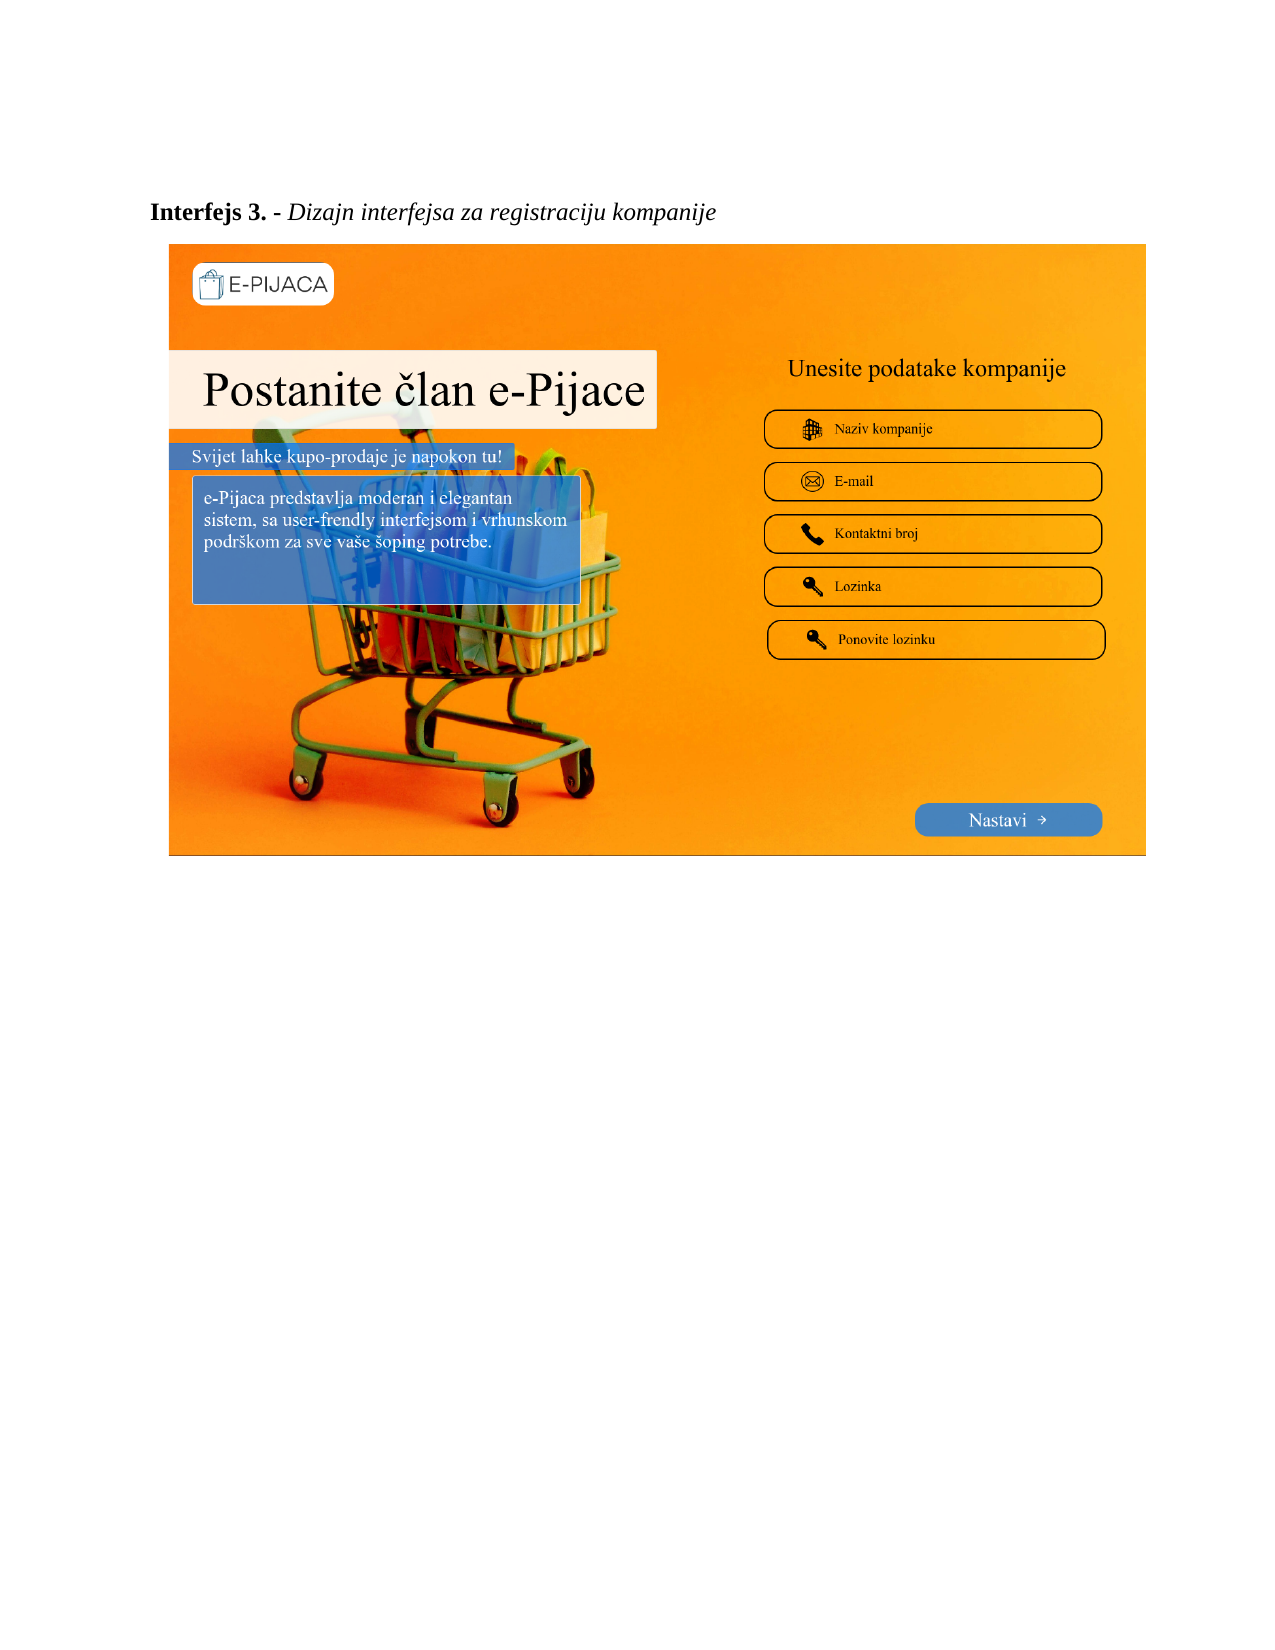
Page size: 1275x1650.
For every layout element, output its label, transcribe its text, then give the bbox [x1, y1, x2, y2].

text Interfejs 3. - Dizajn interfejsa za registraciju kompanije [150, 197, 1125, 226]
